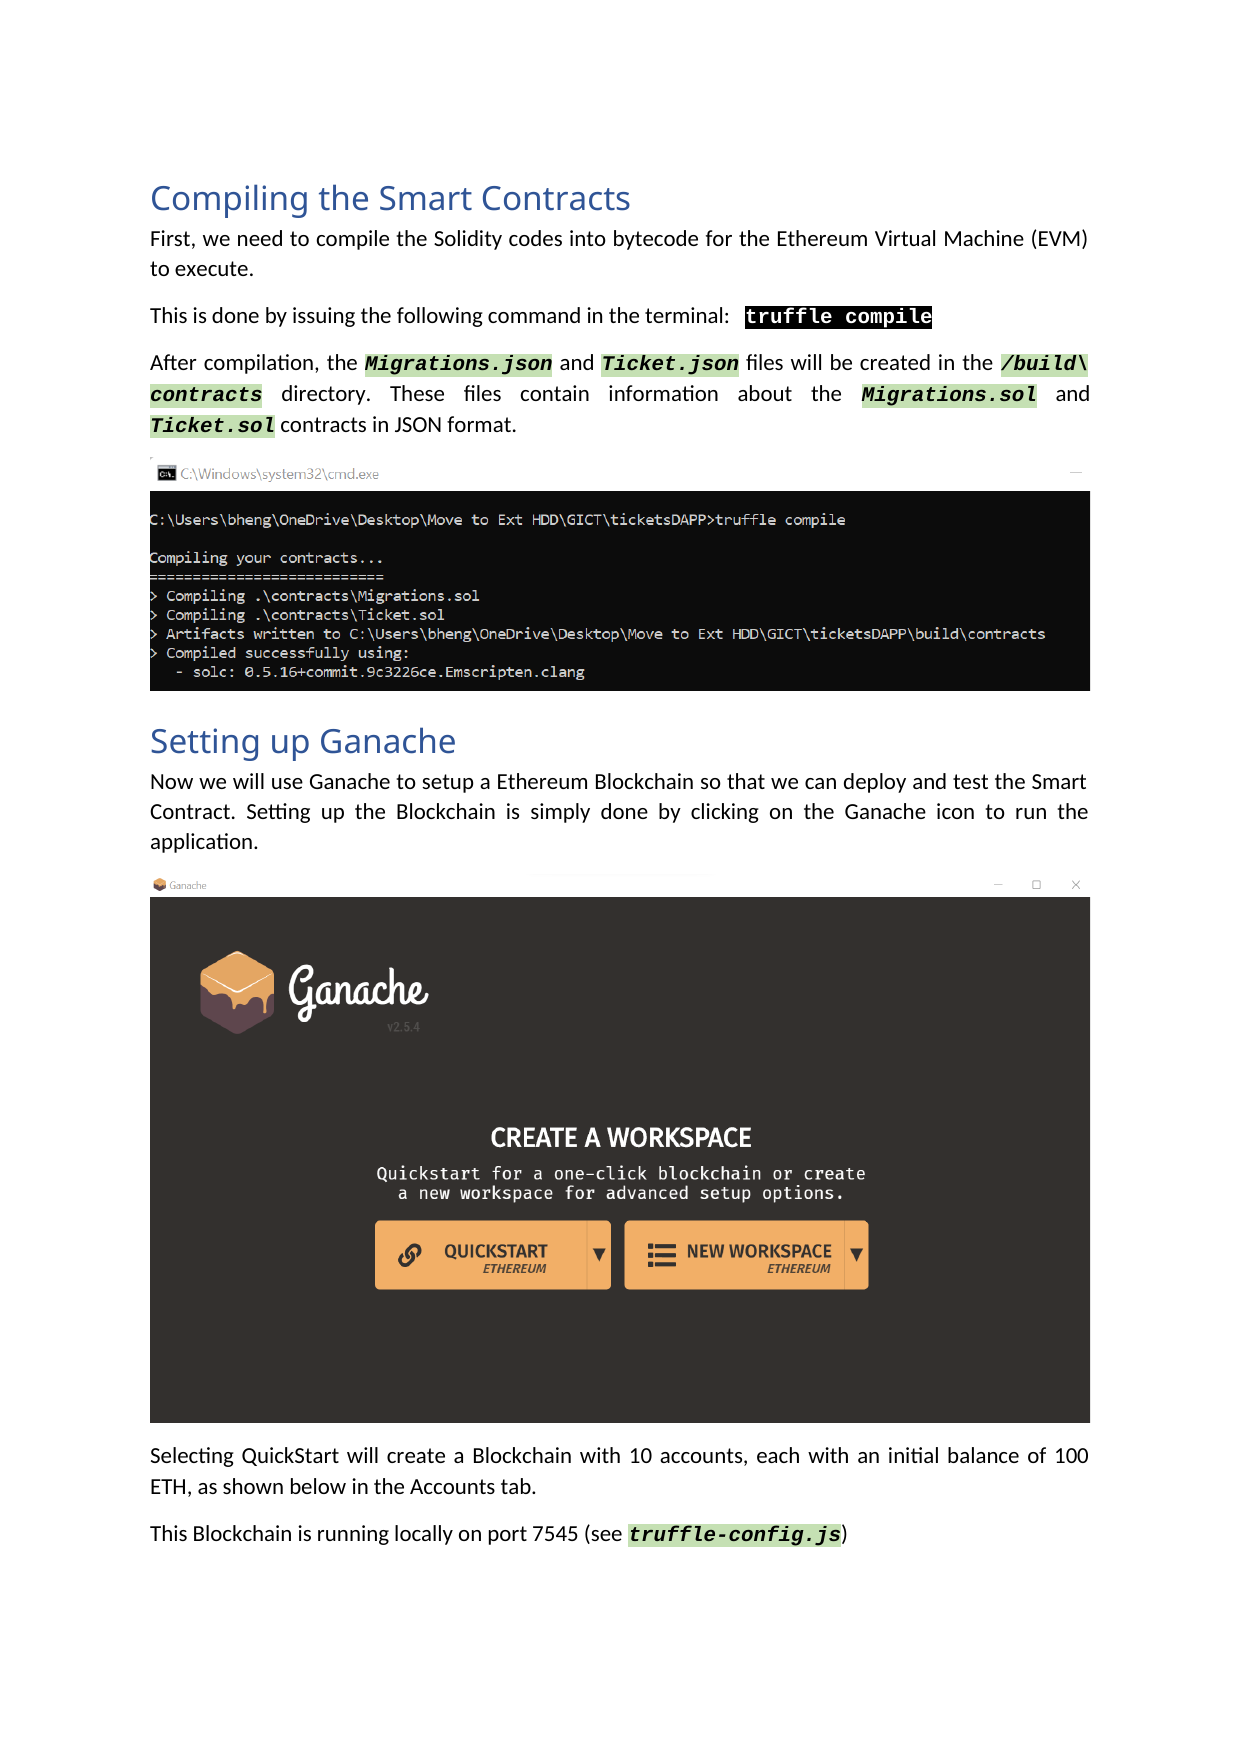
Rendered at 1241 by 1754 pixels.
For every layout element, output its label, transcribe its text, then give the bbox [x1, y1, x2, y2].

text First, we need to compile the Solidity codes into bytecode for the Ethereum Virtual Machine (EVM) to execute. [150, 224, 1090, 282]
text Now we will use Ganache to setup a Ethereum Blockchain so that we can deploy and test the Smart Contract. Setting up the Blockchain is simply done by clicking on the Ganache icon to run the application. [150, 767, 1090, 855]
picture [150, 457, 1091, 691]
text This is done by issuing the following command in the terminal: truffle compile [150, 301, 1090, 329]
picture [150, 874, 1091, 1423]
text After compilation, the Migrations.json and Ticket.json files will be created in the /build\contracts directory. These files contain information about the Migrations.sol and Ticket.sol contracts in JSON format. [150, 348, 1090, 438]
subtitle Compiling the Smart Contracts [150, 175, 1090, 220]
text Selecting QuickStart will create a Blockchain with 10 accounts, each with an initial balance of 100 ETH, as shown below in the Accounts tab. [150, 1442, 1090, 1500]
text This Blockchain is running locally on port 7545 (see truffle-config.js) [150, 1519, 1090, 1547]
subtitle Setting up Ganache [150, 718, 1090, 763]
